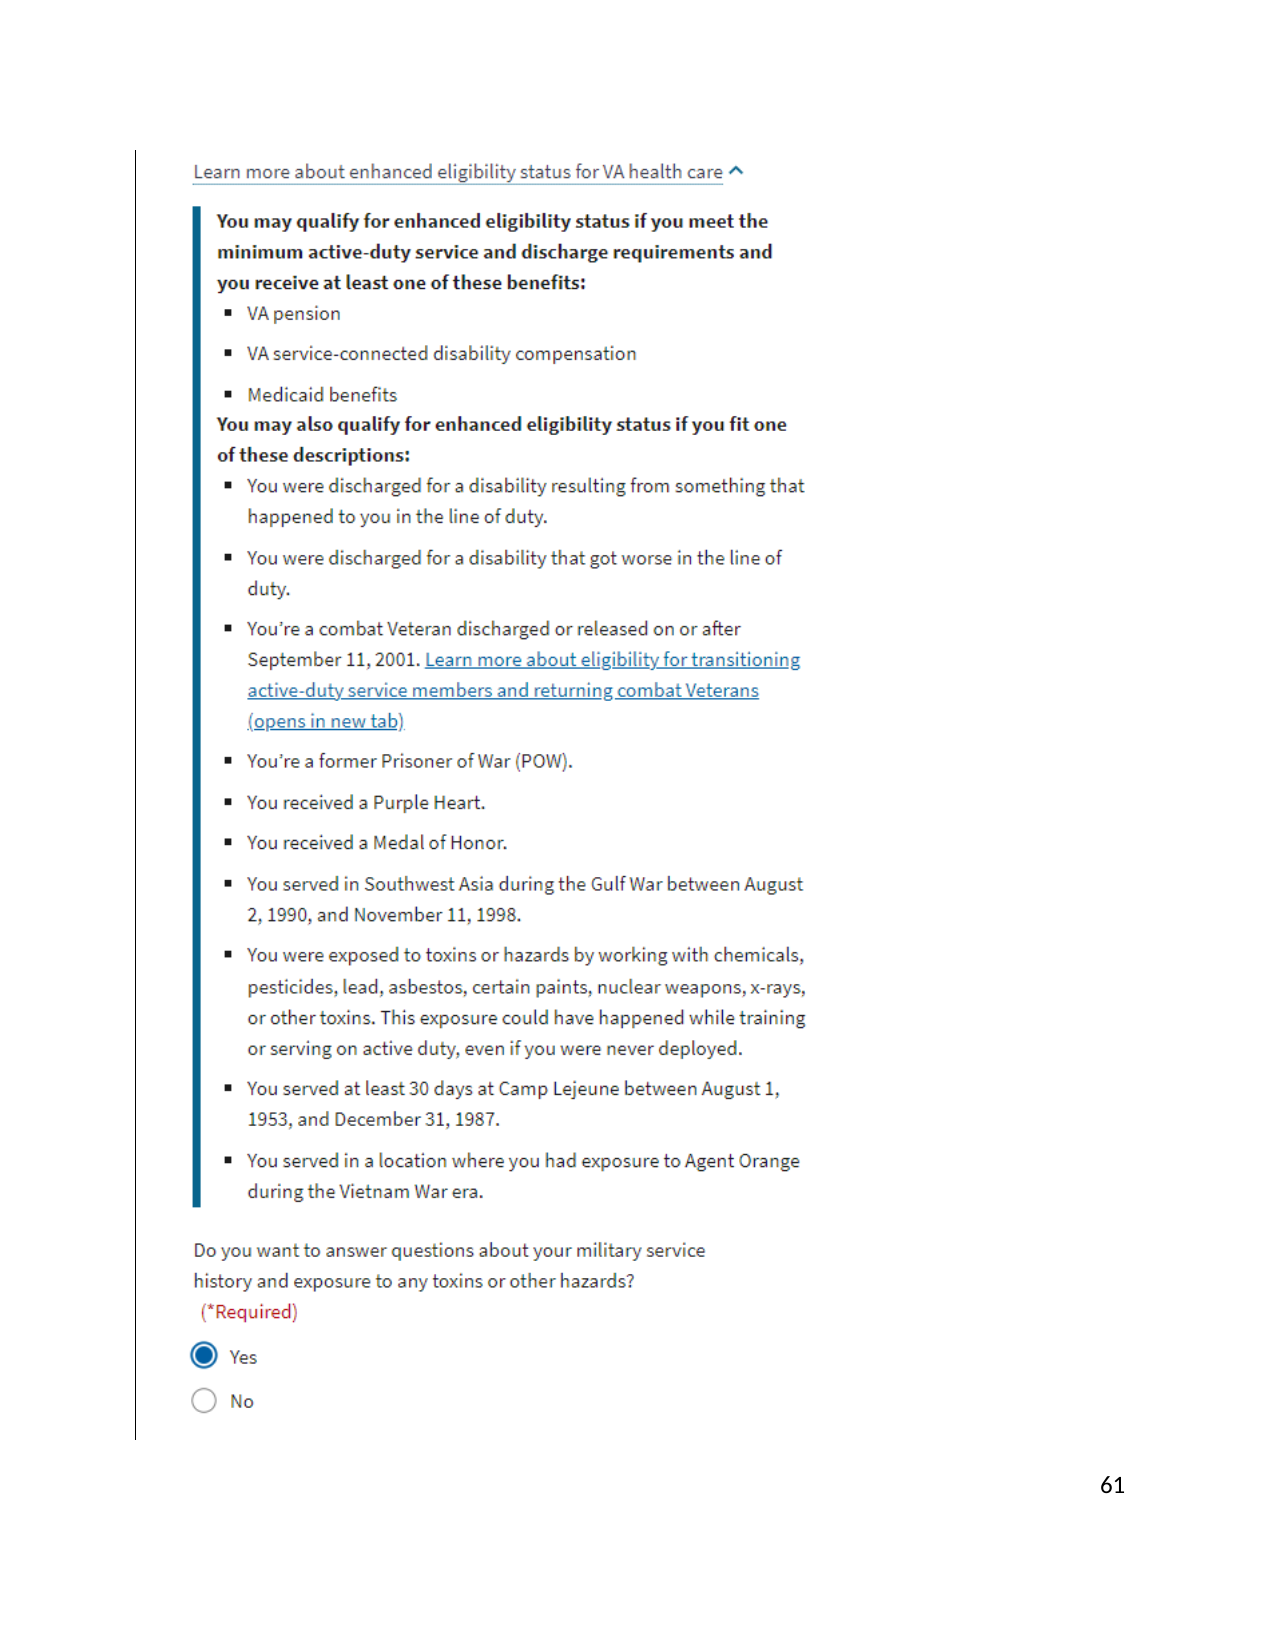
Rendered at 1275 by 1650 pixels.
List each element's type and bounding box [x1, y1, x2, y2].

picture [150, 150, 873, 1441]
